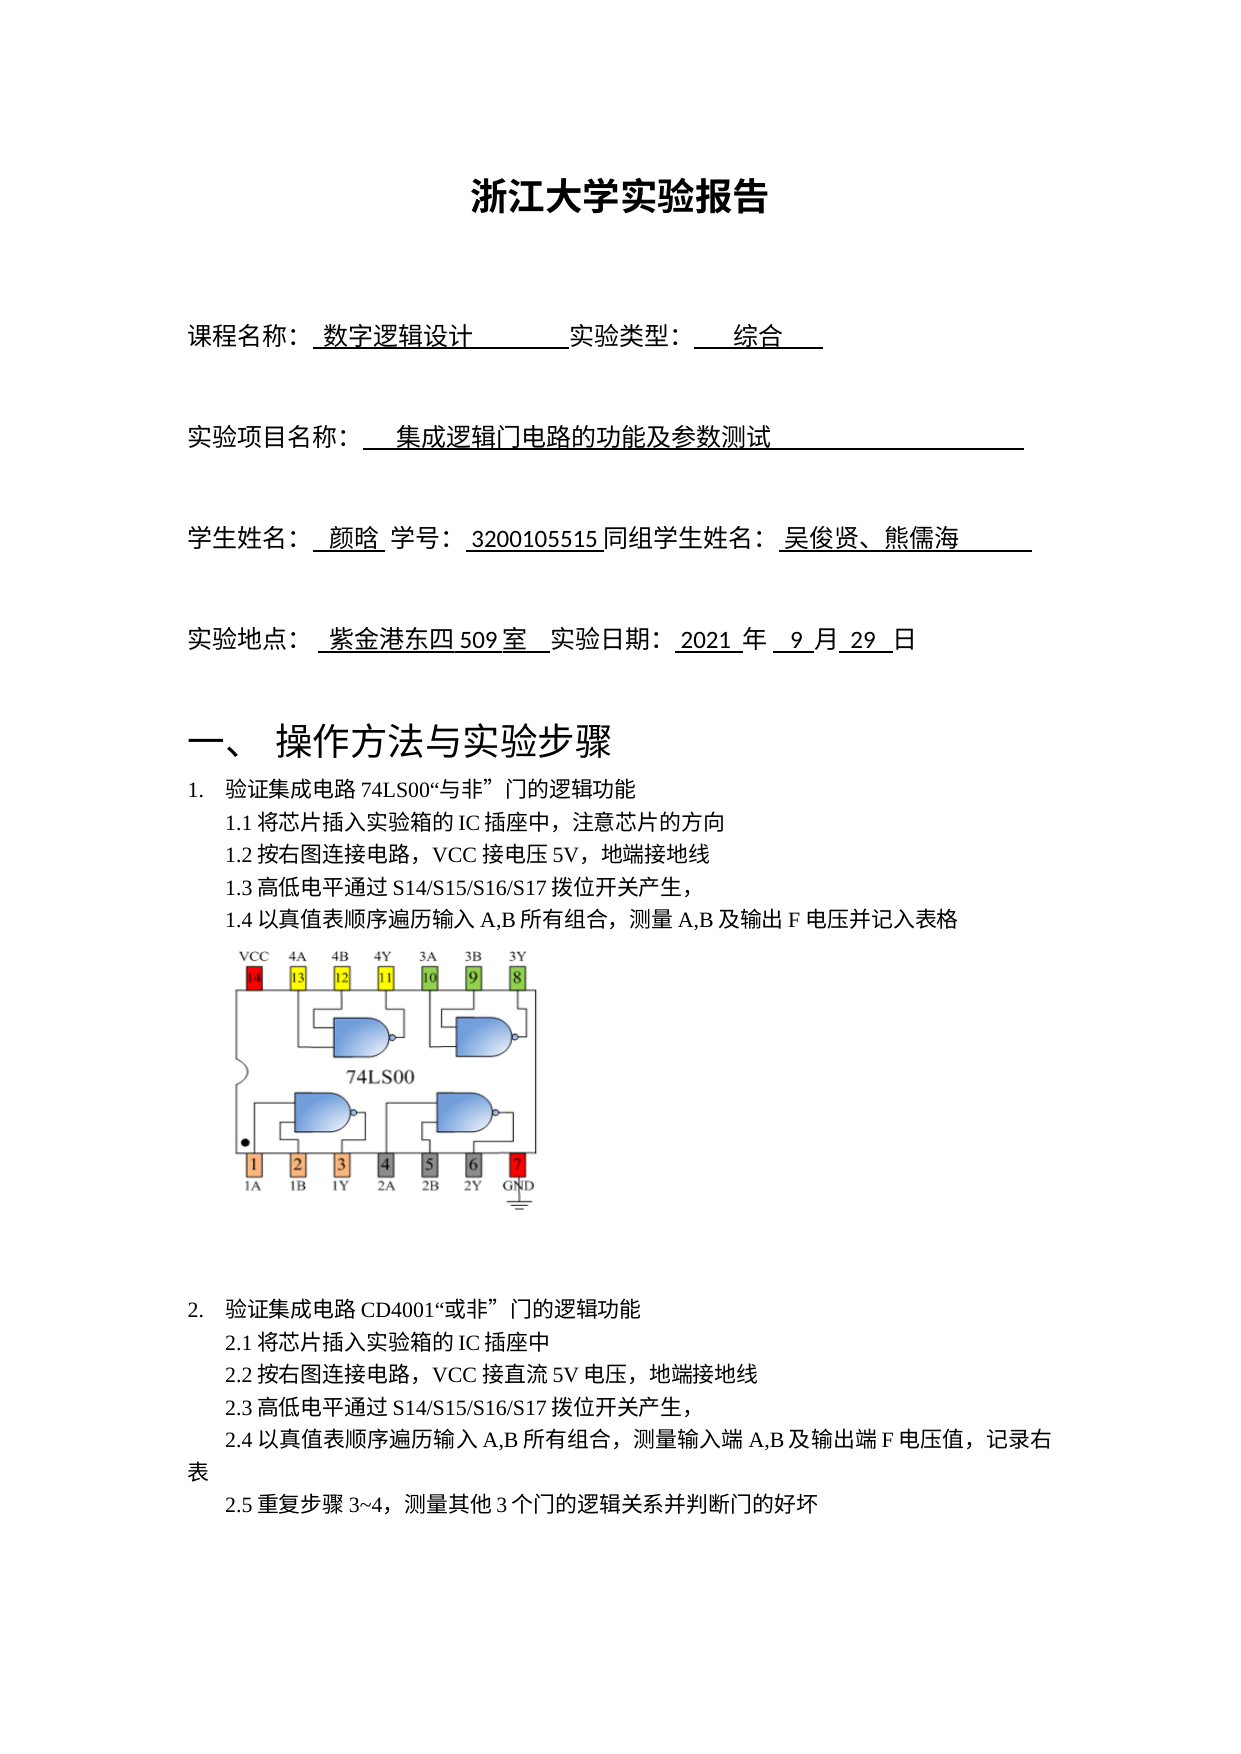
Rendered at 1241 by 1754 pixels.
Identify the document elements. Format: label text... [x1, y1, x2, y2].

text 2.1将芯片插入实验箱的IC插座中 [187, 1324, 1053, 1357]
text 1.2按右图连接电路，VCC 接电压5V，地端接地线 [187, 837, 1053, 869]
text 实验项目名称： 集成逻辑门电路的功能及参数测试 [187, 403, 1053, 468]
list 验证集成电路74LS00“与非”门的逻辑功能 [187, 772, 1053, 804]
text 2.3高低电平通过S14/S15/S16/S17拨位开关产生， [187, 1389, 1053, 1422]
text 2.2按右图连接电路，VCC 接直流5V电压，地端接地线 [187, 1357, 1053, 1389]
text 实验地点： 紫金港东四509室 实验日期： 2021 年 9 月 29 日 [187, 606, 1053, 671]
text 学生姓名： 颜晗 学号： 3200105515 同组学生姓名： 吴俊贤、熊儒海 [187, 504, 1053, 569]
list 验证集成电路CD4001“或非”门的逻辑功能 [187, 1292, 1053, 1324]
text 1.1将芯片插入实验箱的IC插座中，注意芯片的方向 [187, 804, 1053, 837]
list 操作方法与实验步骤 [187, 707, 1053, 772]
text 2.4以真值表顺序遍历输入A,B所有组合，测量输入端A,B及输出端F电压值，记录右表 [187, 1422, 1053, 1487]
text 浙江大学实验报告 [187, 162, 1053, 227]
text 1.4以真值表顺序遍历输入A,B所有组合，测量A,B及输出F 电压并记入表格 [187, 902, 1053, 934]
text 2.5重复步骤3~4，测量其他3个门的逻辑关系并判断门的好坏 [187, 1487, 1053, 1519]
text 课程名称： 数字逻辑设计 实验类型： 综合 [187, 302, 1053, 367]
text 1.3高低电平通过S14/S15/S16/S17拨位开关产生， [187, 869, 1053, 902]
picture [231, 947, 545, 1214]
